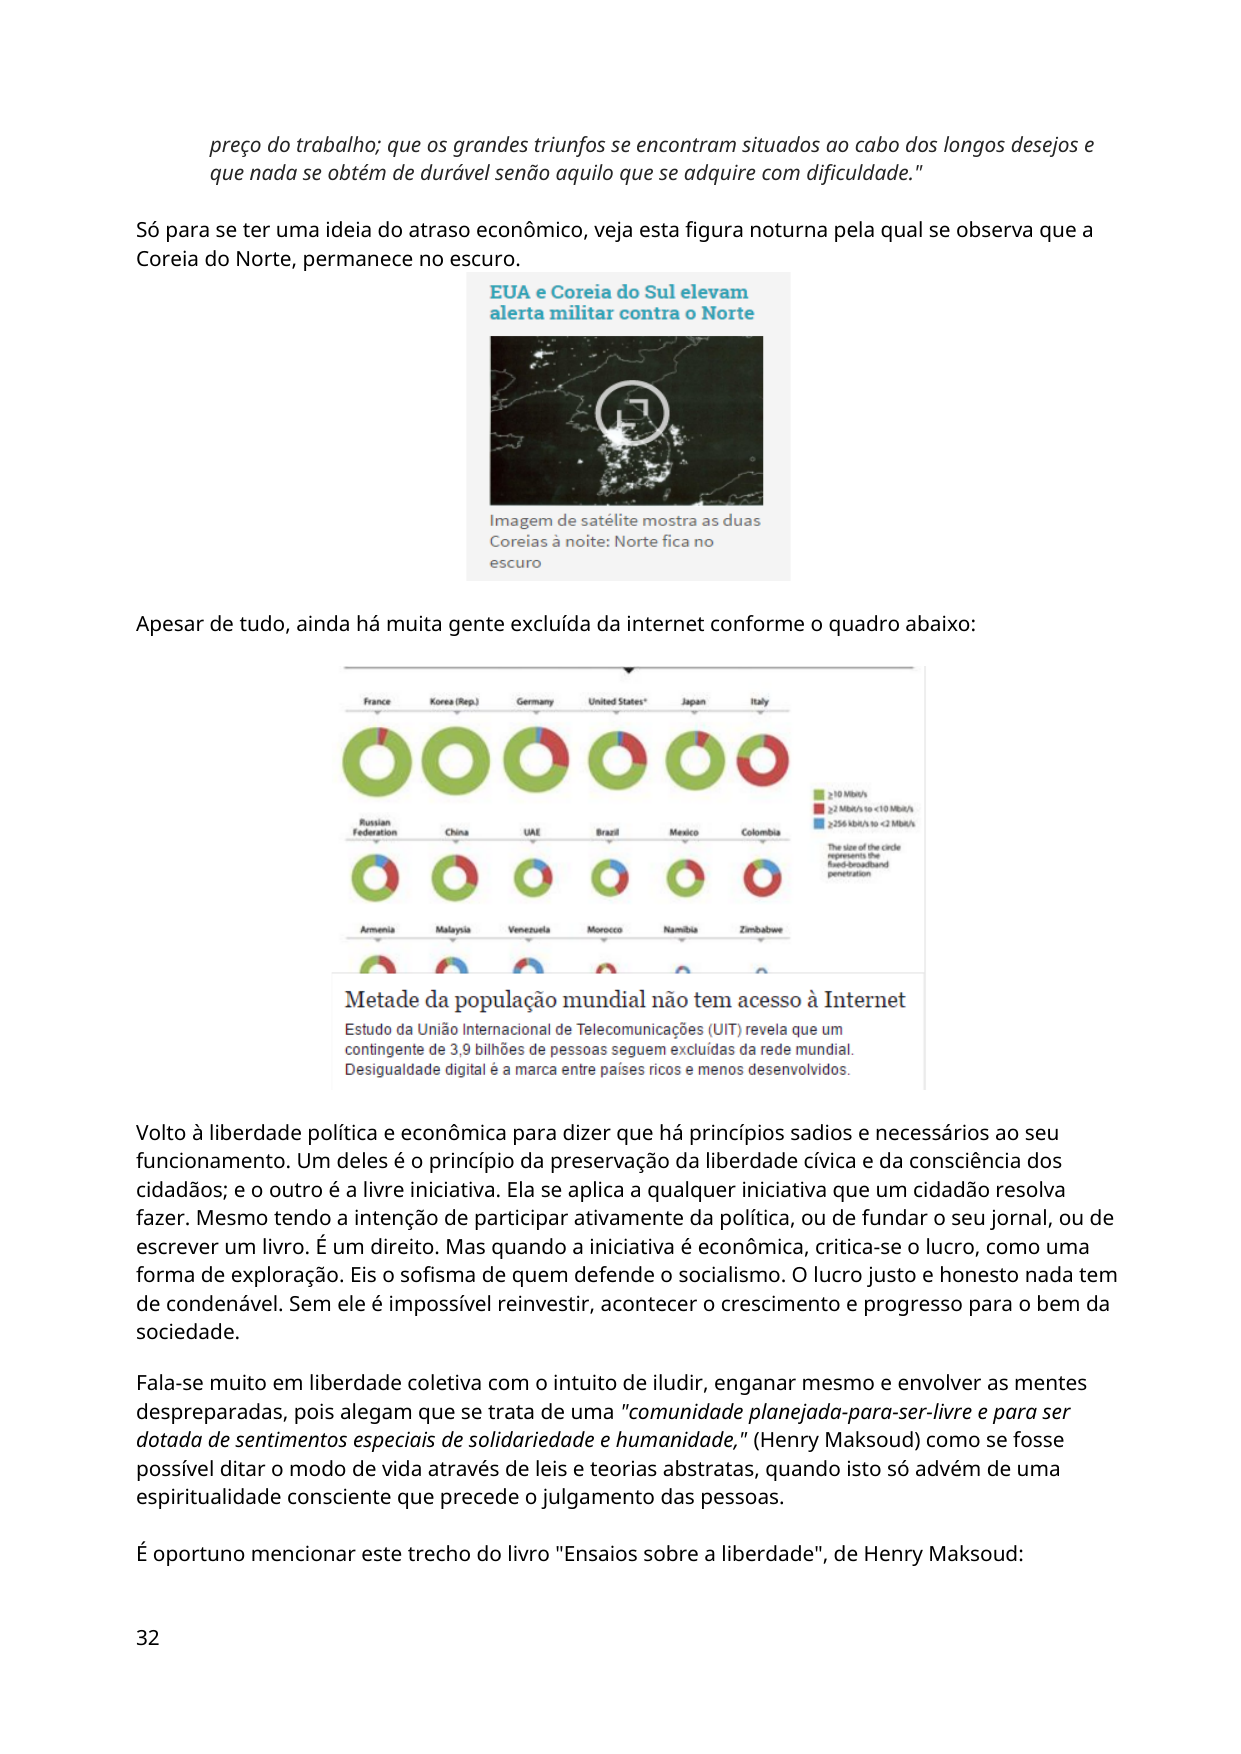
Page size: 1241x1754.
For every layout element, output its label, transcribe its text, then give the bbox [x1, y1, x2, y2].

text Só para se ter uma ideia do atraso econômico, veja esta figura noturna pela qual se observa que a Coreia do Norte, permanece no escuro. [136, 215, 1122, 272]
picture [331, 666, 927, 1090]
text Volto à liberdade política e econômica para dizer que há princípios sadios e necessários ao seu funcionamento. Um deles é o princípio da preservação da liberdade cívica e da consciência dos cidadãos; e o outro é a livre iniciativa. Ela se aplica a qualquer iniciativa que um cidadão resolva fazer. Mesmo tendo a intenção de participar ativamente da política, ou de fundar o seu jornal, ou de escrever um livro. É um direito. Mas quando a iniciativa é econômica, critica-se o lucro, como uma forma de exploração. Eis o sofisma de quem defende o socialismo. O lucro justo e honesto nada tem de condenável. Sem ele é impossível reinvestir, acontecer o crescimento e progresso para o bem da sociedade. [136, 1118, 1122, 1346]
picture [466, 272, 792, 581]
text Apesar de tudo, ainda há muita gente excluída da internet conforme o quadro abaixo: [136, 609, 1122, 638]
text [209, 130, 1122, 187]
text Fala-se muito em liberdade coletiva com o intuito de iludir, enganar mesmo e envolver as mentes despreparadas, pois alegam que se trata de uma "comunidade planejada-para-ser-livre e para ser dotada de sentimentos especiais de solidariedade e humanidade," (Henry Maksoud) como se fosse possível ditar o modo de vida através de leis e teorias abstratas, quando isto só advém de uma espiritualidade consciente que precede o julgamento das pessoas. [136, 1368, 1122, 1511]
text É oportuno mencionar este trecho do livro "Ensaios sobre a liberdade", de Henry Maksoud: [136, 1539, 1122, 1567]
